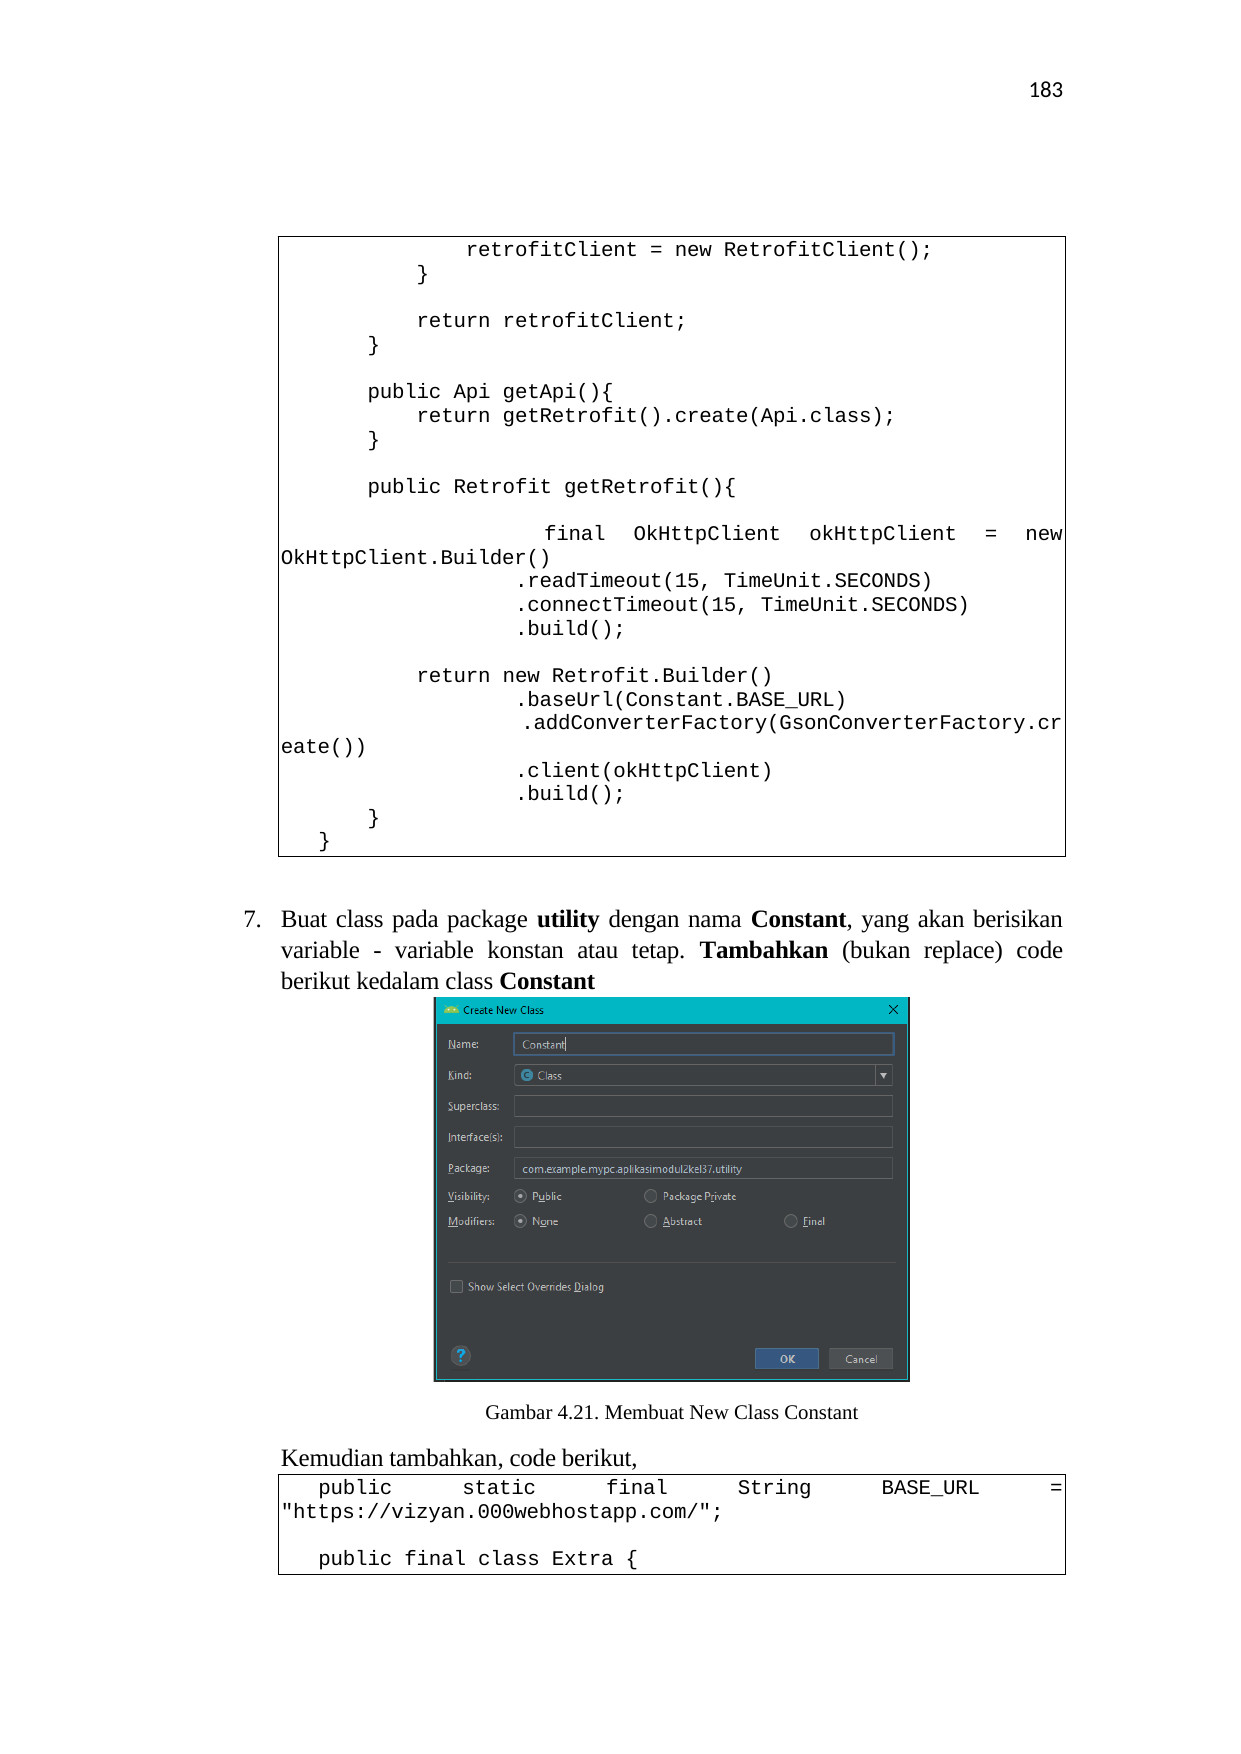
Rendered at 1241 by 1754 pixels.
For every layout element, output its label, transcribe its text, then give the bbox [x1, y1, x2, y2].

list } [279, 425, 1065, 452]
list } [279, 804, 1065, 827]
list .readTimeout(15, TimeUnit.SECONDS) [279, 567, 1065, 591]
list Buat class pada package utility dengan nama Constant, yang akan berisikan variable - variable konstan atau tetap. Tambahkan (bukan replace) code berikut kedalam class Constant [243, 904, 1063, 995]
list return retrofitClient; [279, 307, 1065, 331]
list return getRetrofit().create(Api.class); [279, 402, 1065, 425]
text Gambar 4.21. Membuat New Class Constant [281, 1400, 1063, 1424]
list public Retrofit getRetrofit(){ [279, 473, 1065, 499]
list public final class Extra { [279, 1545, 1065, 1574]
list retrofitClient = new RetrofitClient(); [279, 237, 1065, 260]
list public static final String BASE_URL = "https://vizyan.000webhostapp.com/"; [279, 1475, 1065, 1524]
list .baseUrl(Constant.BASE_URL) [279, 686, 1065, 709]
list .build(); [279, 780, 1065, 804]
list .connectTimeout(15, TimeUnit.SECONDS) [279, 591, 1065, 614]
list } [279, 827, 1065, 856]
list .addConverterFactory(GsonConverterFactory.create()) [279, 709, 1065, 756]
list } [279, 260, 1065, 287]
list final OkHttpClient okHttpClient = new OkHttpClient.Builder() [279, 520, 1065, 567]
list .client(okHttpClient) [279, 756, 1065, 780]
list return new Retrofit.Builder() [279, 662, 1065, 686]
list Kemudian tambahkan, code berikut, [281, 1443, 1063, 1472]
list .build(); [279, 614, 1065, 641]
picture [433, 997, 910, 1382]
list } [279, 331, 1065, 358]
list public Api getApi(){ [279, 378, 1065, 402]
